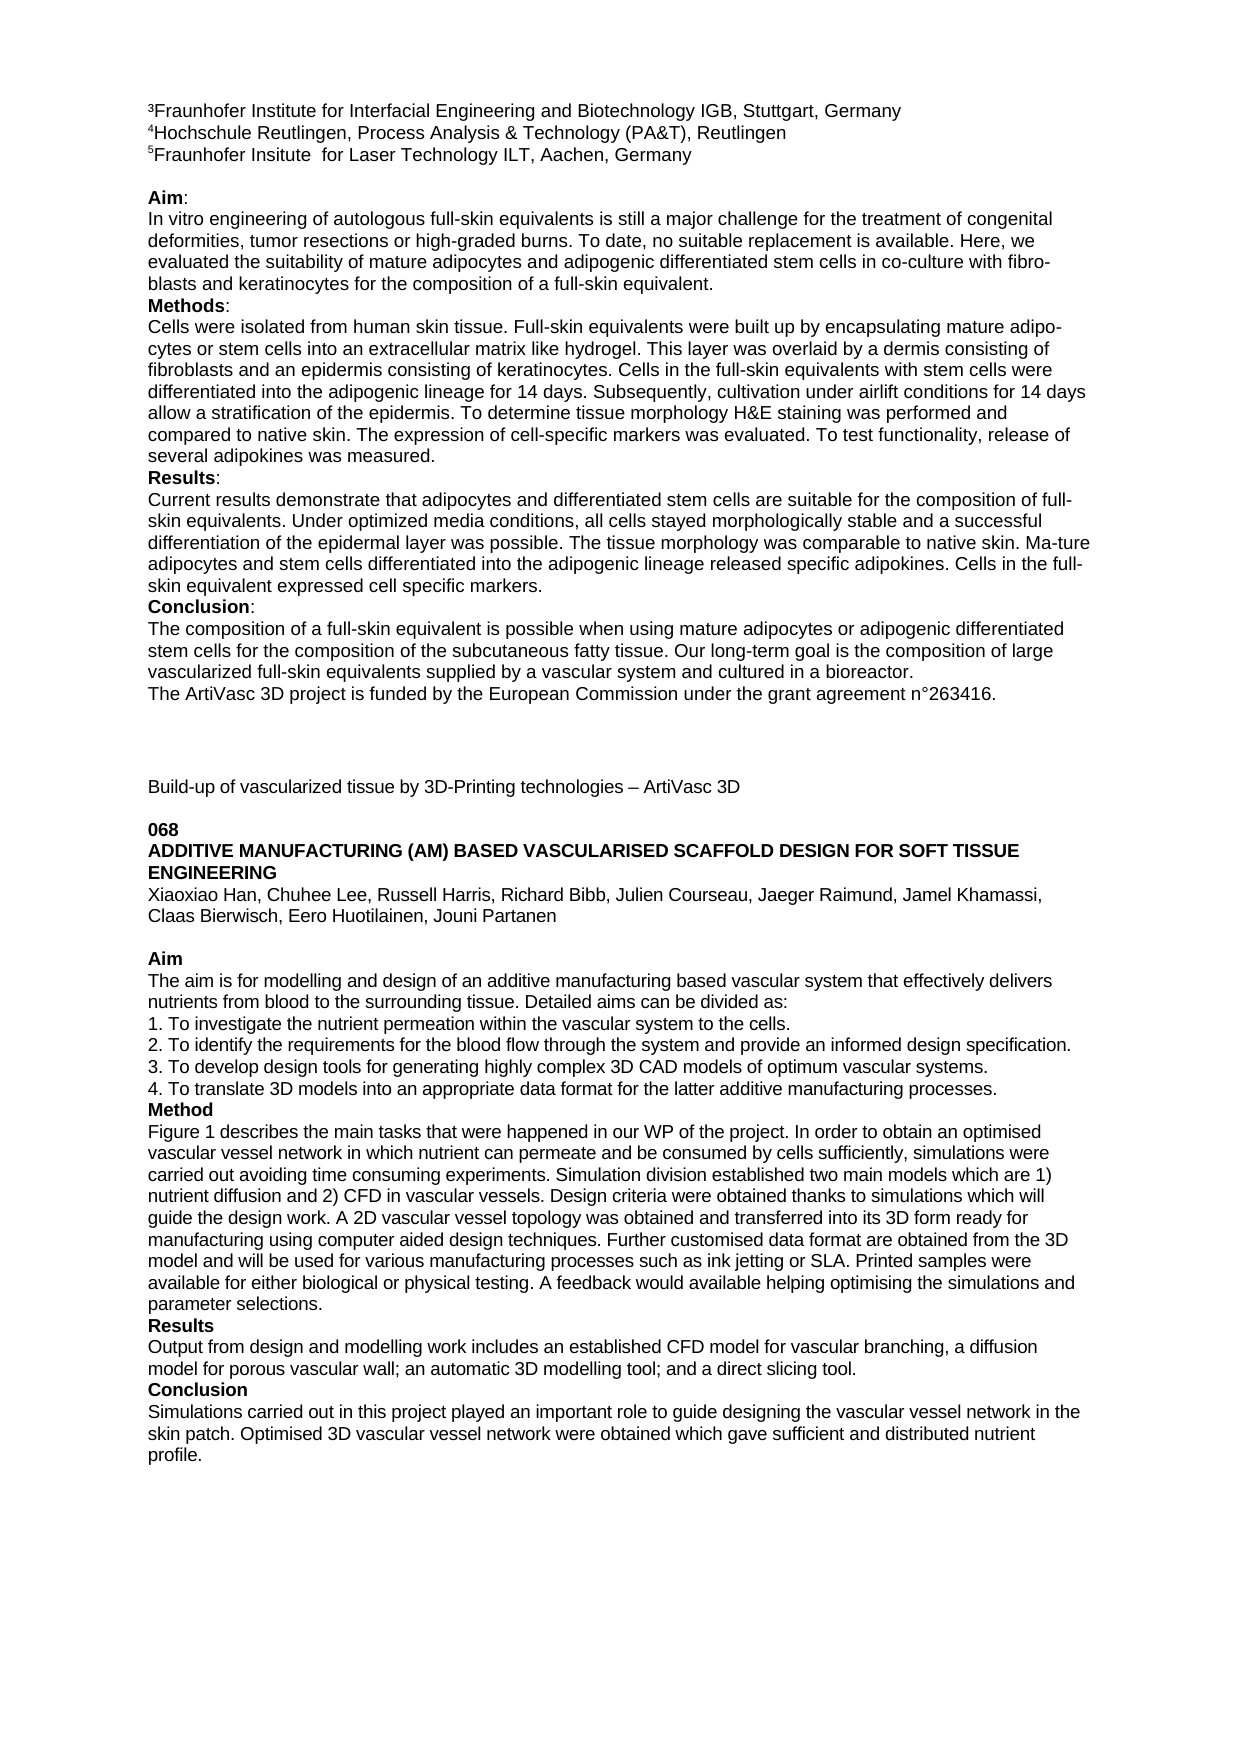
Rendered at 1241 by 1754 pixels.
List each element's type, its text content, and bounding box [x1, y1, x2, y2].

text Cells were isolated from human skin tissue. Full-skin equivalents were built up by encapsulating mature adipo-cytes or stem cells into an extracellular matrix like hydrogel. This layer was overlaid by a dermis consisting of fibroblasts and an epidermis consisting of keratinocytes. Cells in the full-skin equivalents with stem cells were differentiated into the adipogenic lineage for 14 days. Subsequently, cultivation under airlift conditions for 14 days allow a stratification of the epidermis. To determine tissue morphology H&E staining was performed and compared to native skin. The expression of cell-specific markers was evaluated. To test functionality, release of several adipokines was measured. [148, 316, 1090, 467]
text Output from design and modelling work includes an established CFD model for vascular branching, a diffusion model for porous vascular wall; an automatic 3D modelling tool; and a direct slicing tool. [148, 1336, 1090, 1379]
text Methods: [148, 294, 1090, 316]
text Results [148, 1314, 1090, 1336]
text The ArtiVasc 3D project is funded by the European Commission under the grant agreement n°263416. [148, 682, 1090, 732]
text 5Fraunhofer Insitute for Laser Technology ILT, Aachen, Germany [148, 143, 1090, 165]
text The composition of a full-skin equivalent is possible when using mature adipocytes or adipogenic differentiated stem cells for the composition of the subcutaneous fatty tissue. Our long-term goal is the composition of large vascularized full-skin equivalents supplied by a vascular system and cultured in a bioreactor. [148, 618, 1090, 682]
text 2. To identify the requirements for the blood flow through the system and provide an informed design specification. [148, 1034, 1090, 1056]
text Xiaoxiao Han, Chuhee Lee, Russell Harris, Richard Bibb, Julien Courseau, Jaeger Raimund, Jamel Khamassi, Claas Bierwisch, Eero Huotilainen, Jouni Partanen [148, 883, 1090, 926]
text Conclusion: [148, 596, 1090, 618]
text Current results demonstrate that adipocytes and differentiated stem cells are suitable for the composition of full-skin equivalents. Under optimized media conditions, all cells stayed morphologically stable and a successful differentiation of the epidermal layer was possible. The tissue morphology was comparable to native skin. Ma-ture adipocytes and stem cells differentiated into the adipogenic lineage released specific adipokines. Cells in the full-skin equivalent expressed cell specific markers. [148, 488, 1090, 596]
text ³Fraunhofer Institute for Interfacial Engineering and Biotechnology IGB, Stuttgart, Germany [148, 100, 1090, 122]
text Results: [148, 467, 1090, 488]
text 4. To translate 3D models into an appropriate data format for the latter additive manufacturing processes. [148, 1077, 1090, 1099]
text Simulations carried out in this project played an important role to guide designing the vascular vessel network in the skin patch. Optimised 3D vascular vessel network were obtained which gave sufficient and distributed nutrient profile. [148, 1401, 1090, 1466]
text Method [148, 1099, 1090, 1121]
text Aim: [148, 187, 1090, 208]
text Aim [148, 948, 1090, 969]
text ADDITIVE MANUFACTURING (AM) BASED VASCULARISED SCAFFOLD DESIGN FOR SOFT TISSUE ENGINEERING [148, 840, 1090, 883]
text Figure 1 describes the main tasks that were happened in our WP of the project. In order to obtain an optimised vascular vessel network in which nutrient can permeate and be consumed by cells sufficiently, simulations were carried out avoiding time consuming experiments. Simulation division established two main models which are 1) nutrient diffusion and 2) CFD in vascular vessels. Design criteria were obtained thanks to simulations which will guide the design work. A 2D vascular vessel topology was obtained and transferred into its 3D form ready for manufacturing using computer aided design techniques. Further customised data format are obtained from the 3D model and will be used for various manufacturing processes such as ink jetting or SLA. Printed samples were available for either biological or physical testing. A feedback would available helping optimising the simulations and parameter selections. [148, 1121, 1090, 1314]
text 3. To develop design tools for generating highly complex 3D CAD models of optimum vascular systems. [148, 1056, 1090, 1077]
text 1. To investigate the nutrient permeation within the vascular system to the cells. [148, 1013, 1090, 1034]
text 068 [148, 819, 1090, 840]
text The aim is for modelling and design of an additive manufacturing based vascular system that effectively delivers nutrients from blood to the surrounding tissue. Detailed aims can be divided as: [148, 969, 1090, 1013]
text Build-up of vascularized tissue by 3D-Printing technologies – ArtiVasc 3D [148, 776, 1090, 797]
text In vitro engineering of autologous full-skin equivalents is still a major challenge for the treatment of congenital deformities, tumor resections or high-graded burns. To date, no suitable replacement is available. Here, we evaluated the suitability of mature adipocytes and adipogenic differentiated stem cells in co-culture with fibro-blasts and keratinocytes for the composition of a full-skin equivalent. [148, 208, 1090, 294]
text Conclusion [148, 1379, 1090, 1401]
text 4Hochschule Reutlingen, Process Analysis & Technology (PA&T), Reutlingen [148, 122, 1090, 143]
